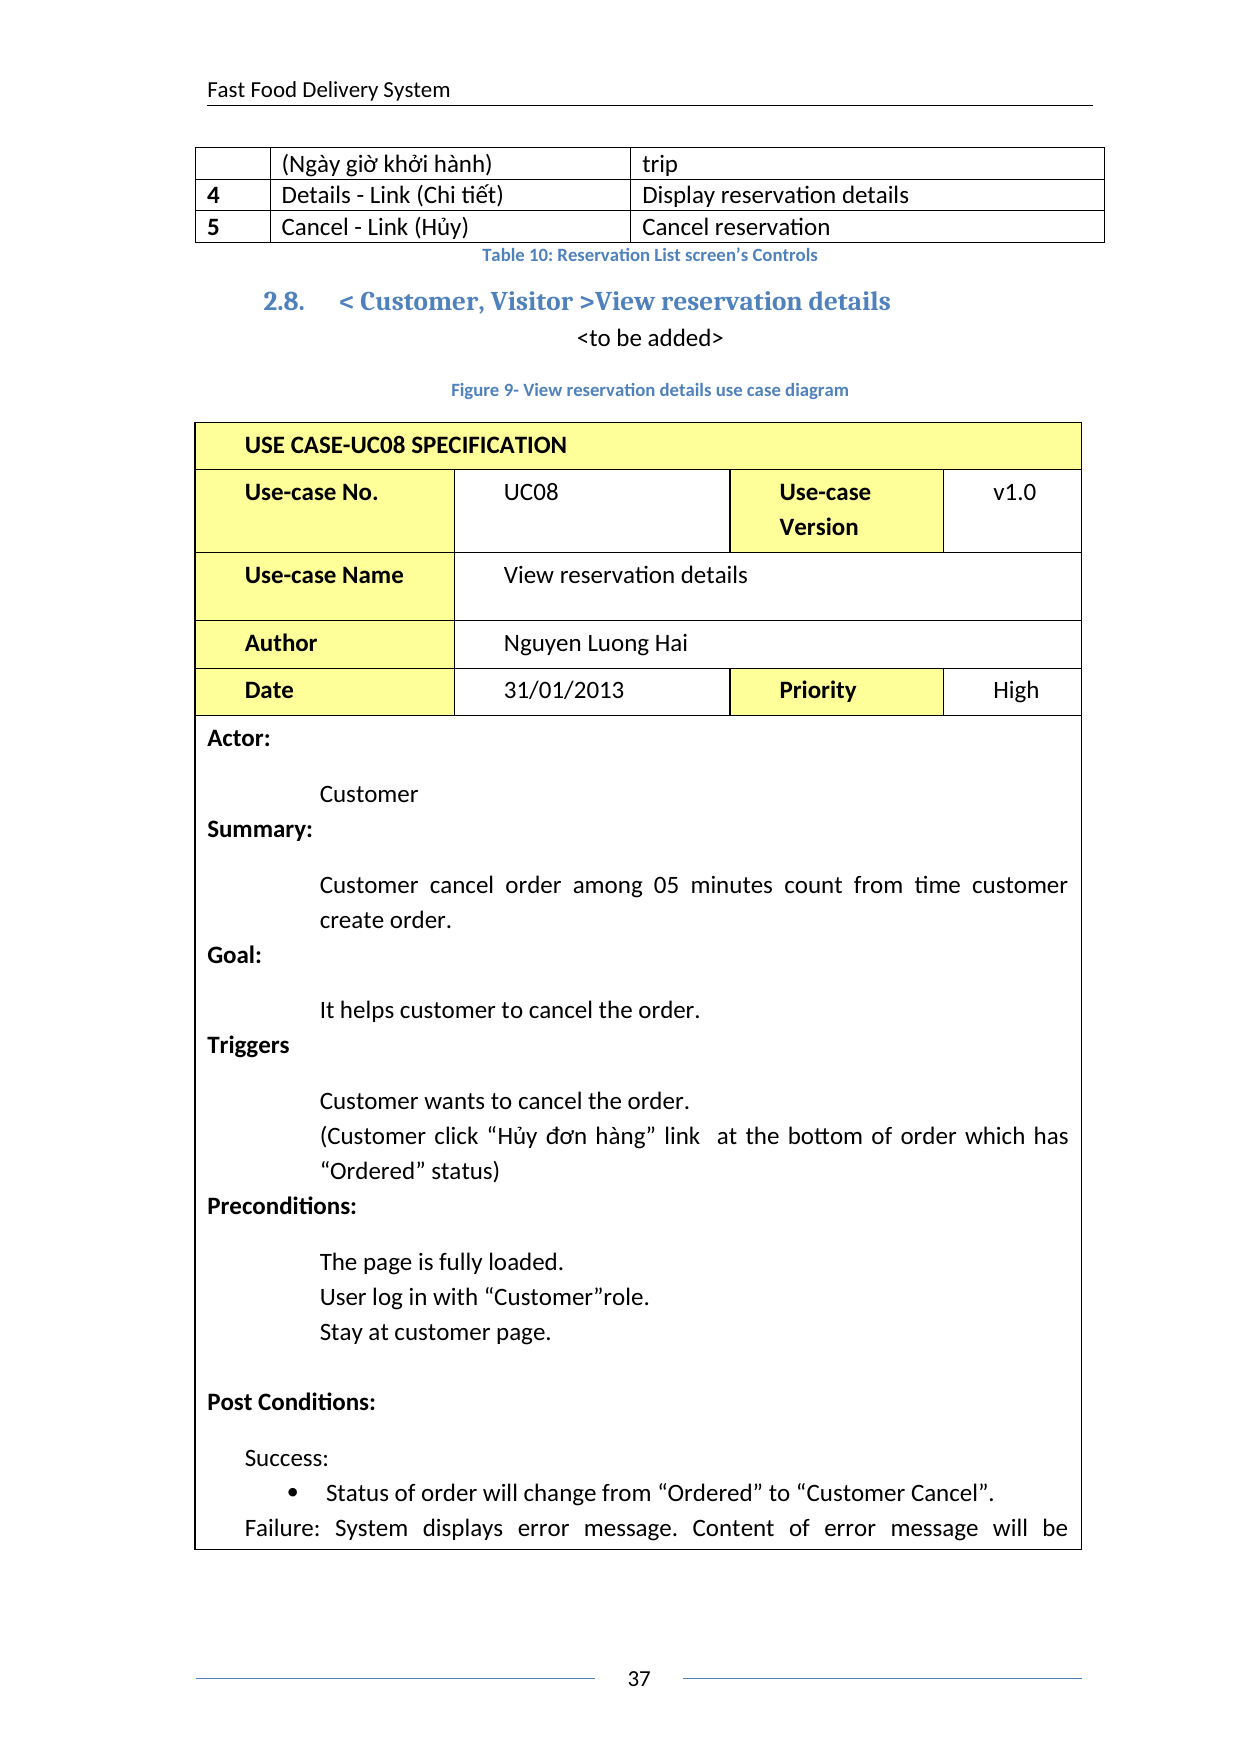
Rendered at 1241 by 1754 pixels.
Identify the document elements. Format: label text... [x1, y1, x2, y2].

table_cell UC08 [455, 470, 729, 552]
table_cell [271, 148, 630, 178]
table_cell Use-case No. [196, 470, 454, 552]
table_cell 3 [196, 148, 270, 178]
text <to be added> [207, 322, 1093, 353]
table_cell 31/01/2013 [455, 669, 729, 715]
subtitle < Customer, Visitor >View reservation details [263, 286, 1093, 318]
table_cell High [944, 669, 1081, 715]
table_cell Cancel reservation [631, 211, 1104, 242]
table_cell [196, 716, 1081, 1549]
table_cell Use-case Name [196, 553, 454, 620]
text Table 10: Reservation List screen’s Controls [207, 243, 1093, 266]
table_cell Details - Link (Chi tiết) [271, 180, 630, 210]
table_cell Date [196, 669, 454, 715]
table_cell Cancel - Link (Hủy) [271, 211, 630, 242]
table_cell Priority [731, 669, 943, 715]
table_cell Use-case Version [731, 470, 943, 552]
table_cell View reservation details [455, 553, 1081, 620]
table_cell Display reservation details [631, 180, 1104, 210]
table_cell 5 [196, 211, 270, 242]
table_cell v1.0 [944, 470, 1081, 552]
table_header USE CASE-UC08 SPECIFICATION [196, 423, 1081, 469]
table_cell Author [196, 621, 454, 668]
table_cell 4 [196, 180, 270, 210]
table_cell Nguyen Luong Hai [455, 621, 1081, 668]
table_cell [631, 148, 1104, 178]
